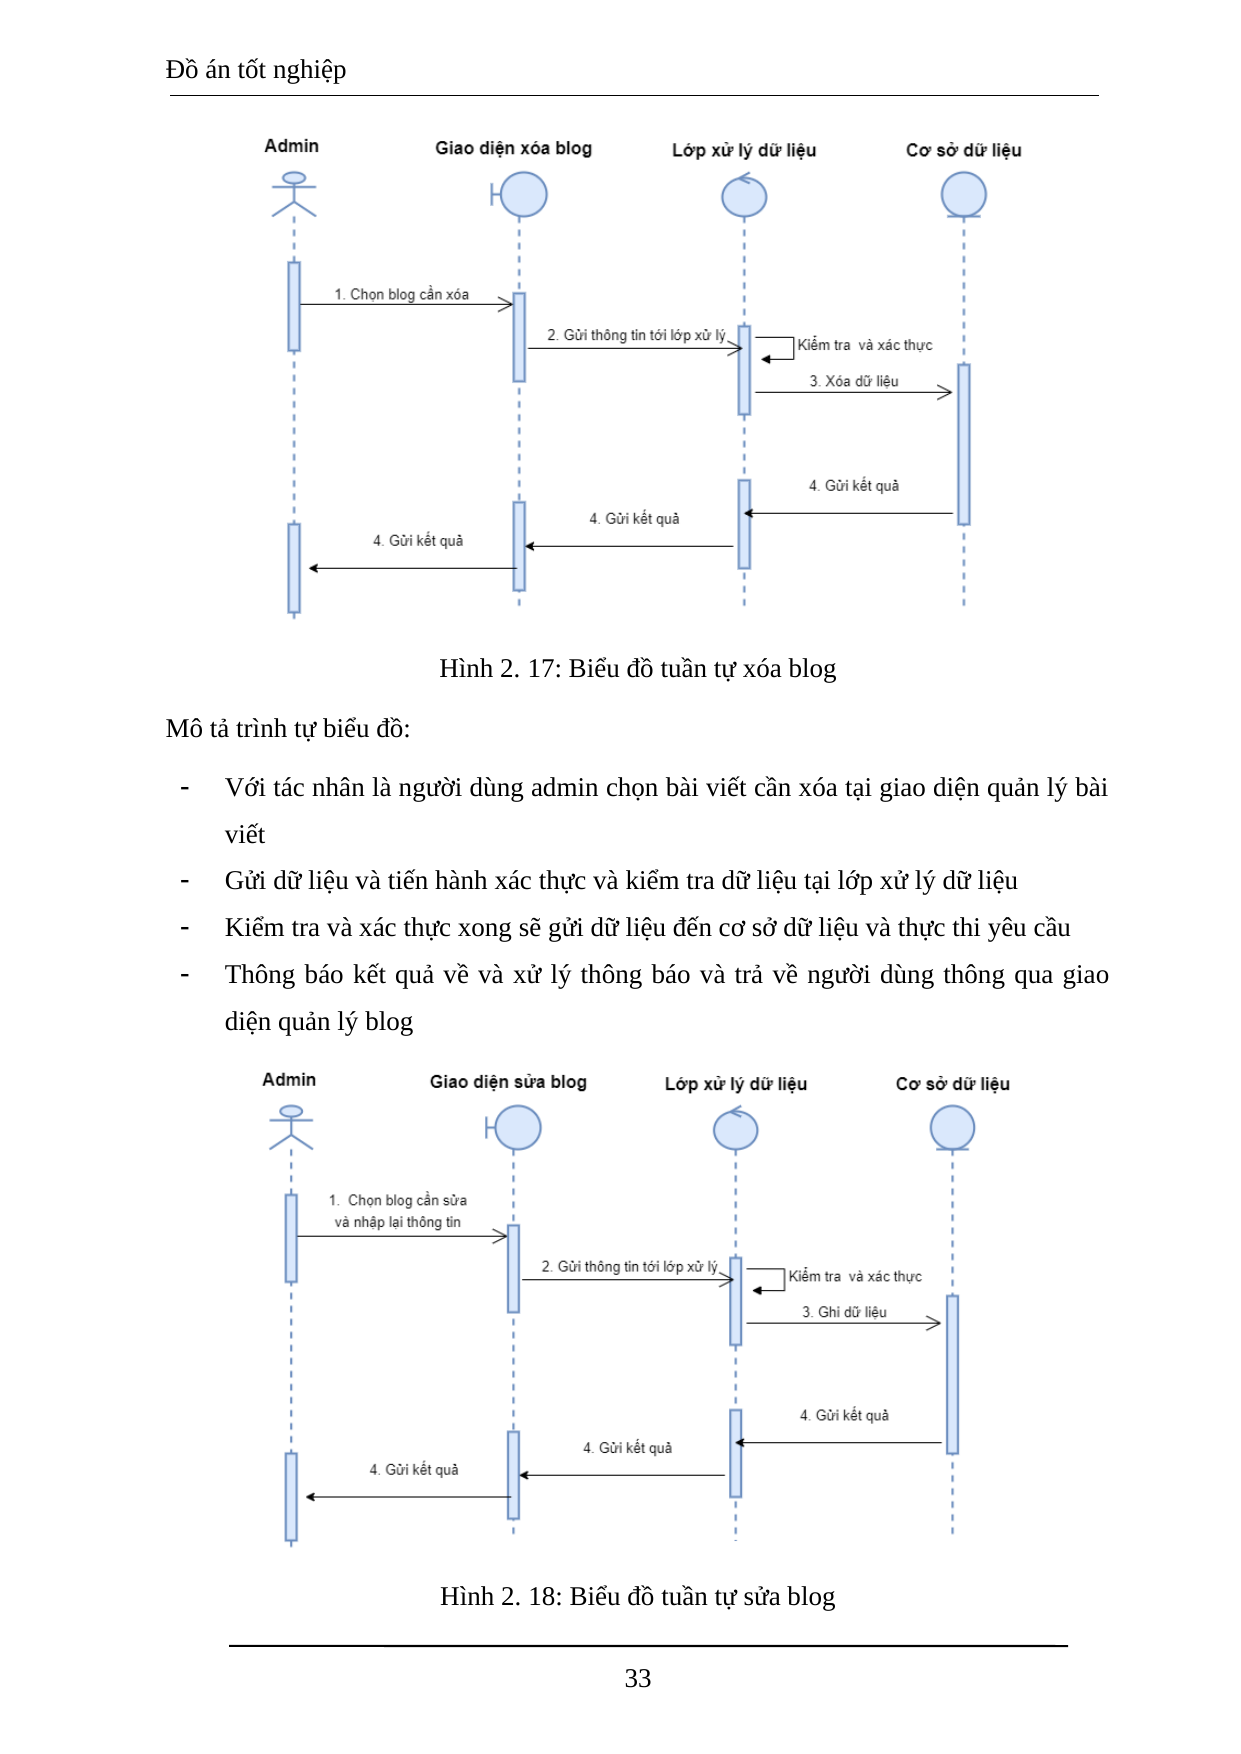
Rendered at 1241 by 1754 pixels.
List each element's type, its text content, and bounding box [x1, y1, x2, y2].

picture [253, 130, 1037, 625]
text Mô tả trình tự biểu đồ: [165, 712, 1110, 743]
list Thông báo kết quả về và xử lý thông báo và trả về người dùng thông qua giao diện quản lý blog [180, 958, 1110, 1036]
picture [252, 1064, 1024, 1553]
list Kiểm tra và xác thực xong sẽ gửi dữ liệu đến cơ sở dữ liệu và thực thi yêu cầu [180, 911, 1110, 942]
list Với tác nhân là người dùng admin chọn bài viết cần xóa tại giao diện quản lý bài viết [180, 771, 1110, 849]
list Gửi dữ liệu và tiến hành xác thực và kiểm tra dữ liệu tại lớp xử lý dữ liệu [180, 864, 1110, 896]
